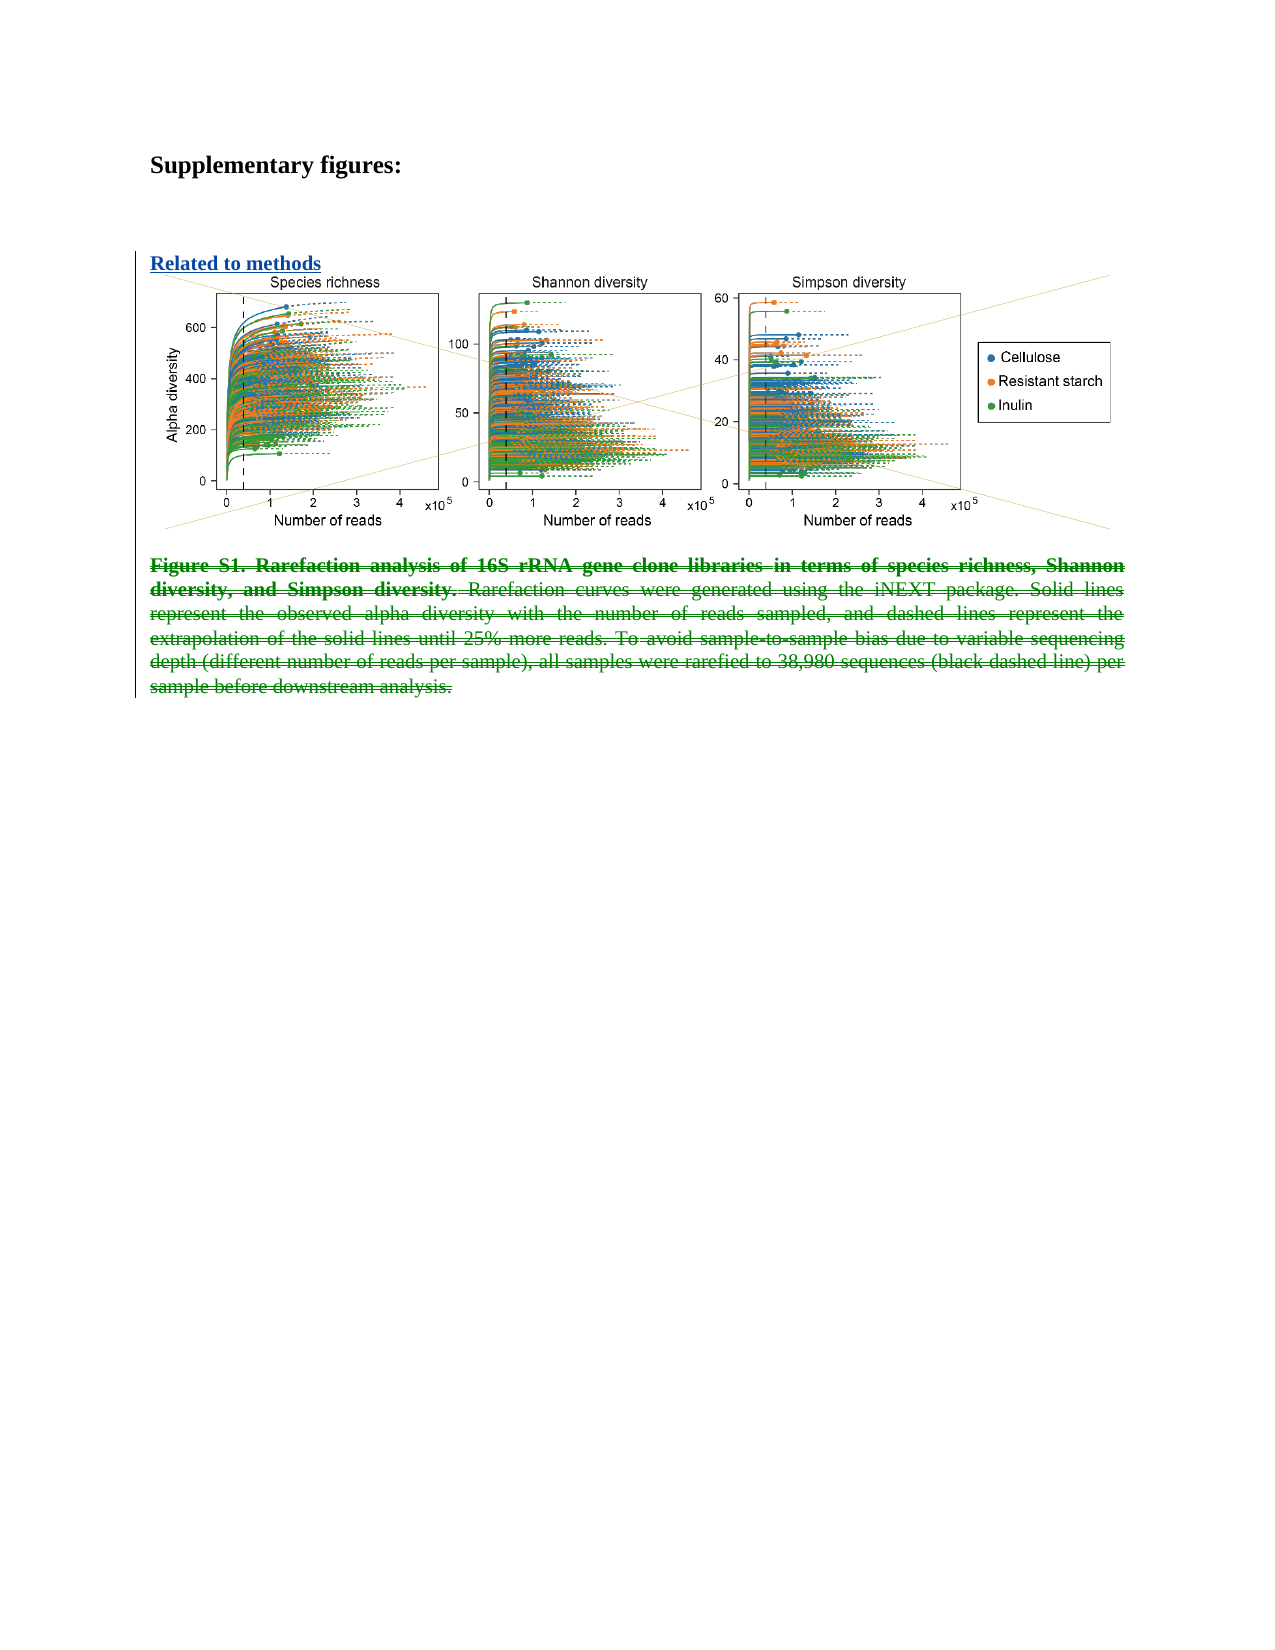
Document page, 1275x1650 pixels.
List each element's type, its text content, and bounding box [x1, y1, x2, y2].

picture [164, 276, 633, 528]
picture [642, 276, 1111, 528]
picture [169, 275, 1106, 401]
text Supplementary figures: [150, 150, 1125, 179]
picture [166, 403, 1109, 530]
